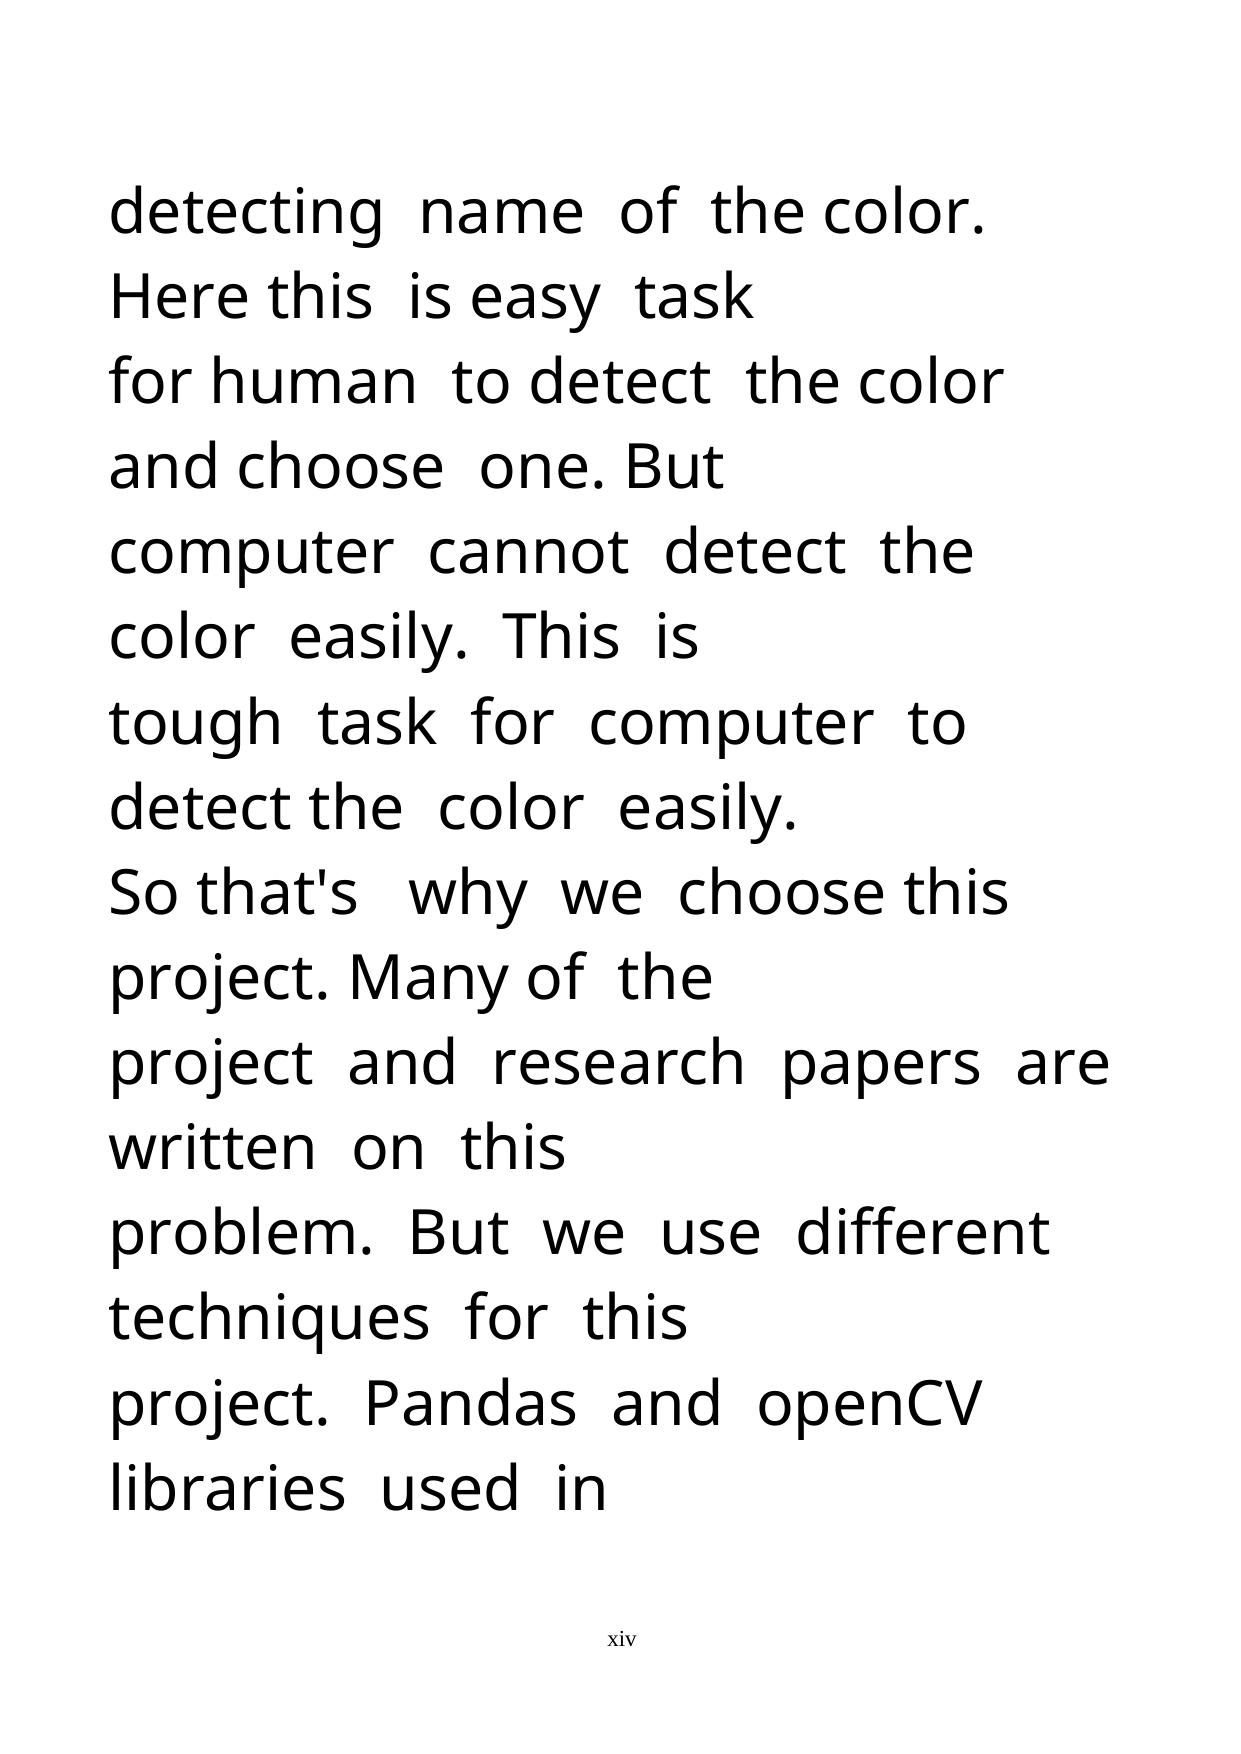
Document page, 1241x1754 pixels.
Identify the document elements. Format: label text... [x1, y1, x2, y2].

text detecting name of the color. Here this is easy task [108, 167, 1124, 337]
text for human to detect the color and choose one. But [108, 337, 1124, 507]
text problem. But we use different techniques for this [108, 1188, 1124, 1358]
text tough task for computer to detect the color easily. [108, 677, 1124, 847]
text So that's why we choose this project. Many of the [108, 847, 1124, 1018]
text project. Pandas and openCV libraries used in [108, 1358, 1124, 1528]
text project and research papers are written on this [108, 1018, 1124, 1188]
text computer cannot detect the color easily. This is [108, 507, 1124, 677]
